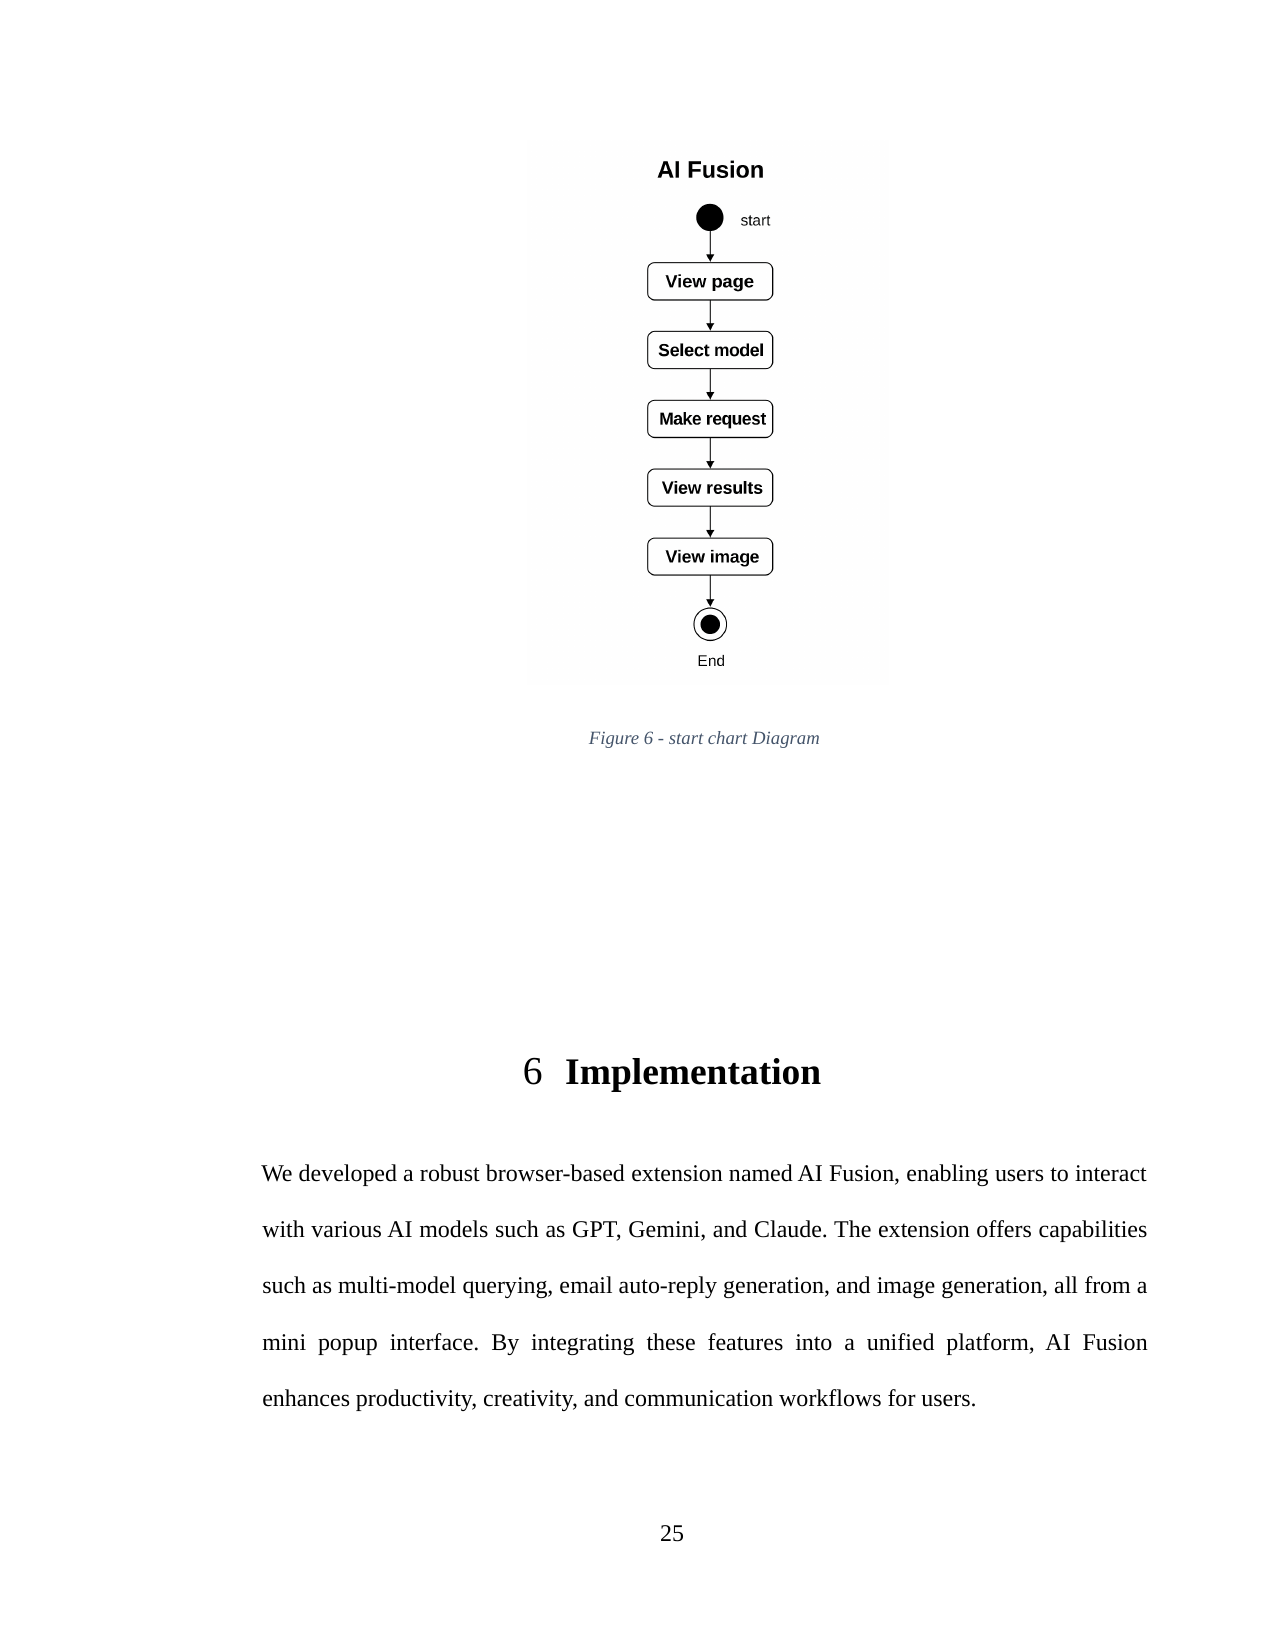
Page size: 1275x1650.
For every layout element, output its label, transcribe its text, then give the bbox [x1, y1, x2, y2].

subtitle Implementation [261, 1047, 1083, 1093]
picture [526, 140, 890, 685]
text We developed a robust browser-based extension named AI Fusion, enabling users to interact with various AI models such as GPT, Gemini, and Claude. The extension offers capabilities such as multi-model querying, email auto-reply generation, and image generation, all from a mini popup interface. By integrating these features into a unified platform, AI Fusion enhances productivity, creativity, and communication workflows for users. [261, 1159, 1149, 1411]
